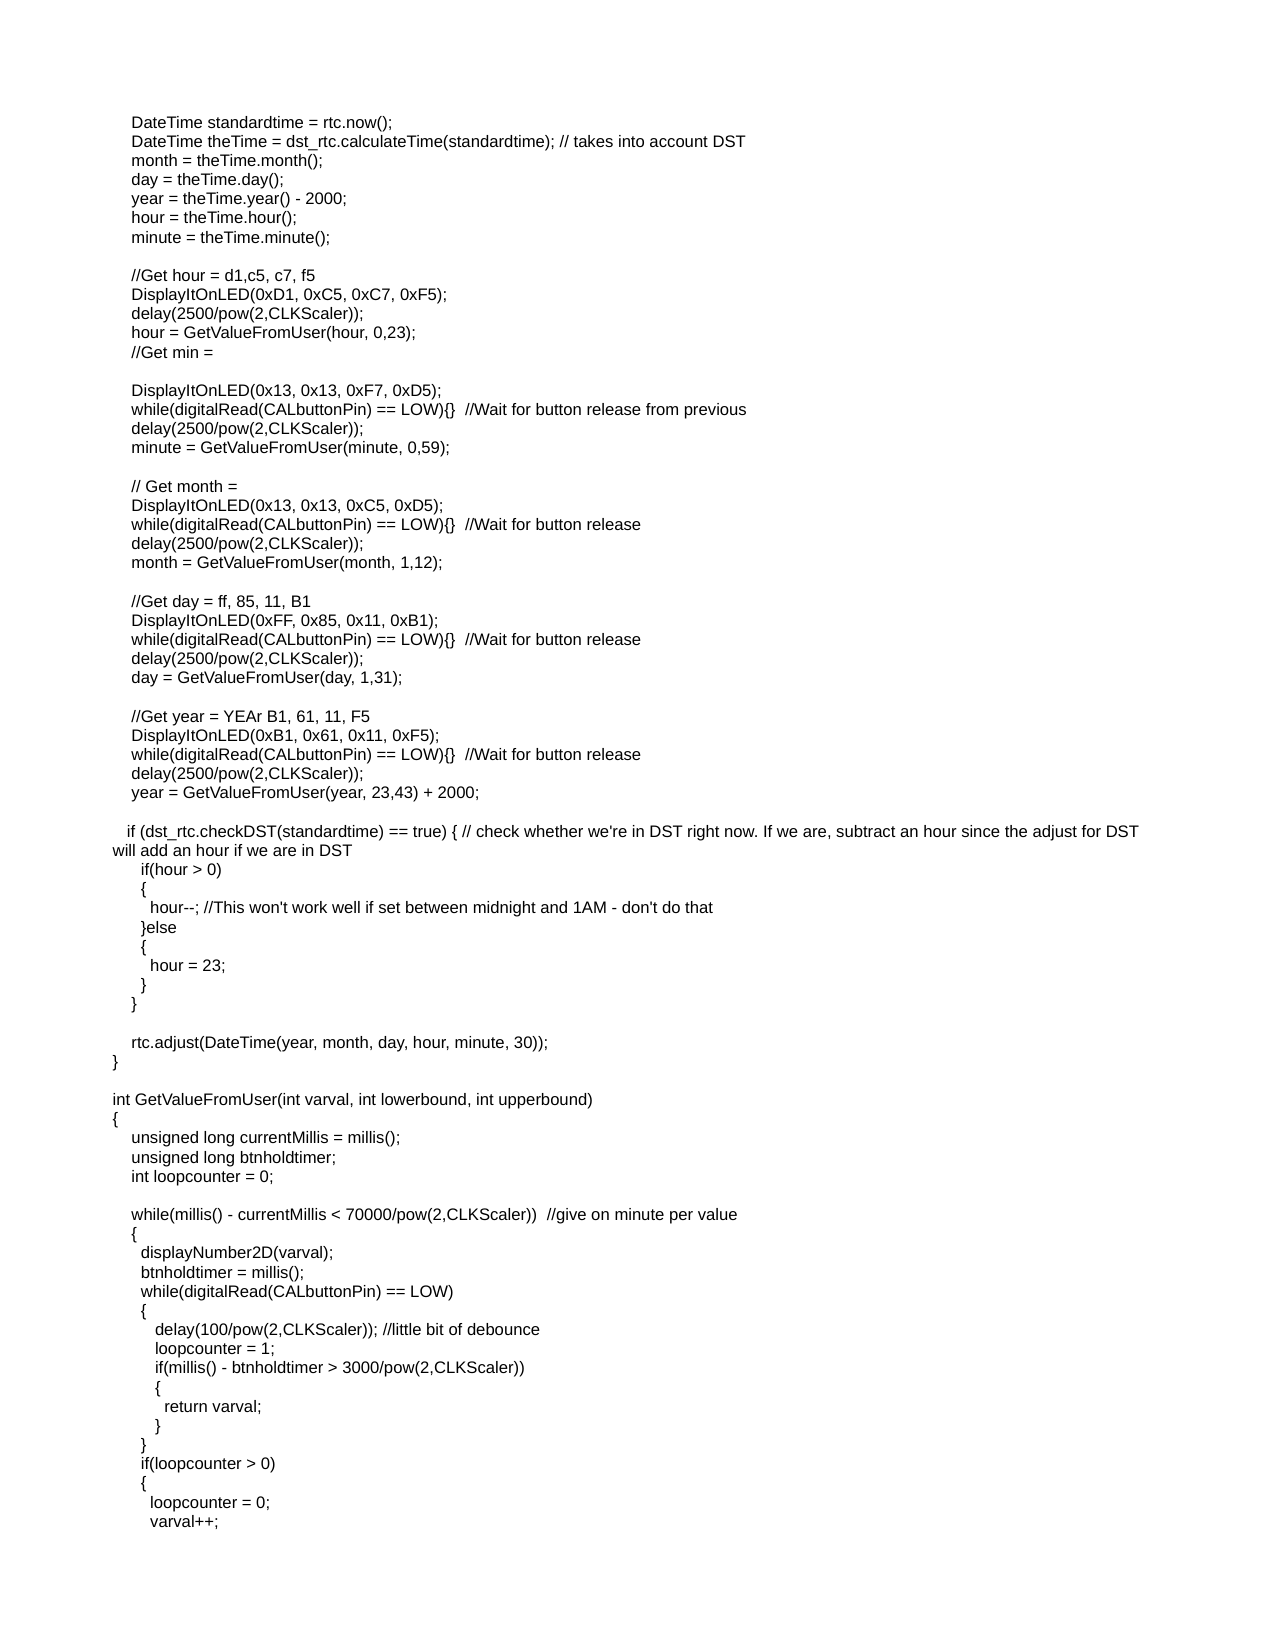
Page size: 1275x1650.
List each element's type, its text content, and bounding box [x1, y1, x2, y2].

text unsigned long currentMillis = millis(); [112, 1128, 1162, 1147]
text { [112, 1109, 1162, 1128]
text // Get month = [112, 477, 1162, 496]
text year = GetValueFromUser(year, 23,43) + 2000; [112, 783, 1162, 802]
text minute = GetValueFromUser(minute, 0,59); [112, 438, 1162, 457]
text hour--; //This won't work well if set between midnight and 1AM - don't do that [112, 898, 1162, 917]
text hour = GetValueFromUser(hour, 0,23); [112, 323, 1162, 342]
text loopcounter = 0; [112, 1492, 1162, 1512]
text { [112, 1224, 1162, 1243]
text while(digitalRead(CALbuttonPin) == LOW){} //Wait for button release from previous [112, 400, 1162, 419]
text if (dst_rtc.checkDST(standardtime) == true) { // check whether we're in DST right now. If we are, subtract an hour since the adjust for DST will add an hour if we are in DST [112, 822, 1162, 860]
text delay(2500/pow(2,CLKScaler)); [112, 304, 1162, 323]
text int GetValueFromUser(int varval, int lowerbound, int upperbound) [112, 1090, 1162, 1109]
text day = GetValueFromUser(day, 1,31); [112, 668, 1162, 687]
text DisplayItOnLED(0xB1, 0x61, 0x11, 0xF5); [112, 726, 1162, 745]
text btnholdtimer = millis(); [112, 1262, 1162, 1282]
text DateTime standardtime = rtc.now(); [112, 112, 1162, 132]
text } [112, 994, 1162, 1013]
text return varval; [112, 1397, 1162, 1416]
text { [112, 1473, 1162, 1492]
text day = theTime.day(); [112, 170, 1162, 189]
text { [112, 1377, 1162, 1397]
text delay(2500/pow(2,CLKScaler)); [112, 534, 1162, 553]
text }else [112, 917, 1162, 937]
text loopcounter = 1; [112, 1339, 1162, 1358]
text { [112, 879, 1162, 898]
text year = theTime.year() - 2000; [112, 189, 1162, 208]
text { [112, 1301, 1162, 1320]
text } [112, 975, 1162, 994]
text //Get year = YEAr B1, 61, 11, F5 [112, 707, 1162, 726]
text DisplayItOnLED(0xFF, 0x85, 0x11, 0xB1); [112, 611, 1162, 630]
text month = theTime.month(); [112, 151, 1162, 170]
text hour = 23; [112, 956, 1162, 975]
text while(digitalRead(CALbuttonPin) == LOW){} //Wait for button release [112, 745, 1162, 764]
text int loopcounter = 0; [112, 1167, 1162, 1186]
text minute = theTime.minute(); [112, 227, 1162, 247]
text { [112, 937, 1162, 956]
text DisplayItOnLED(0x13, 0x13, 0xC5, 0xD5); [112, 496, 1162, 515]
text if(loopcounter > 0) [112, 1454, 1162, 1473]
text if(millis() - btnholdtimer > 3000/pow(2,CLKScaler)) [112, 1358, 1162, 1377]
text rtc.adjust(DateTime(year, month, day, hour, minute, 30)); [112, 1032, 1162, 1052]
text hour = theTime.hour(); [112, 208, 1162, 227]
text } [112, 1416, 1162, 1435]
text DisplayItOnLED(0x13, 0x13, 0xF7, 0xD5); [112, 381, 1162, 400]
text } [112, 1435, 1162, 1454]
text //Get min = [112, 342, 1162, 362]
text delay(100/pow(2,CLKScaler)); //little bit of debounce [112, 1320, 1162, 1339]
text delay(2500/pow(2,CLKScaler)); [112, 764, 1162, 783]
text while(millis() - currentMillis < 70000/pow(2,CLKScaler)) //give on minute per value [112, 1205, 1162, 1224]
text while(digitalRead(CALbuttonPin) == LOW){} //Wait for button release [112, 515, 1162, 534]
text DateTime theTime = dst_rtc.calculateTime(standardtime); // takes into account DST [112, 132, 1162, 151]
text delay(2500/pow(2,CLKScaler)); [112, 649, 1162, 668]
text if(hour > 0) [112, 860, 1162, 879]
text DisplayItOnLED(0xD1, 0xC5, 0xC7, 0xF5); [112, 285, 1162, 304]
text delay(2500/pow(2,CLKScaler)); [112, 419, 1162, 438]
text while(digitalRead(CALbuttonPin) == LOW){} //Wait for button release [112, 630, 1162, 649]
text month = GetValueFromUser(month, 1,12); [112, 553, 1162, 572]
text varval++; [112, 1512, 1162, 1531]
text } [112, 1052, 1162, 1071]
text //Get hour = d1,c5, c7, f5 [112, 266, 1162, 285]
text //Get day = ff, 85, 11, B1 [112, 592, 1162, 611]
text unsigned long btnholdtimer; [112, 1147, 1162, 1167]
text displayNumber2D(varval); [112, 1243, 1162, 1262]
text while(digitalRead(CALbuttonPin) == LOW) [112, 1282, 1162, 1301]
